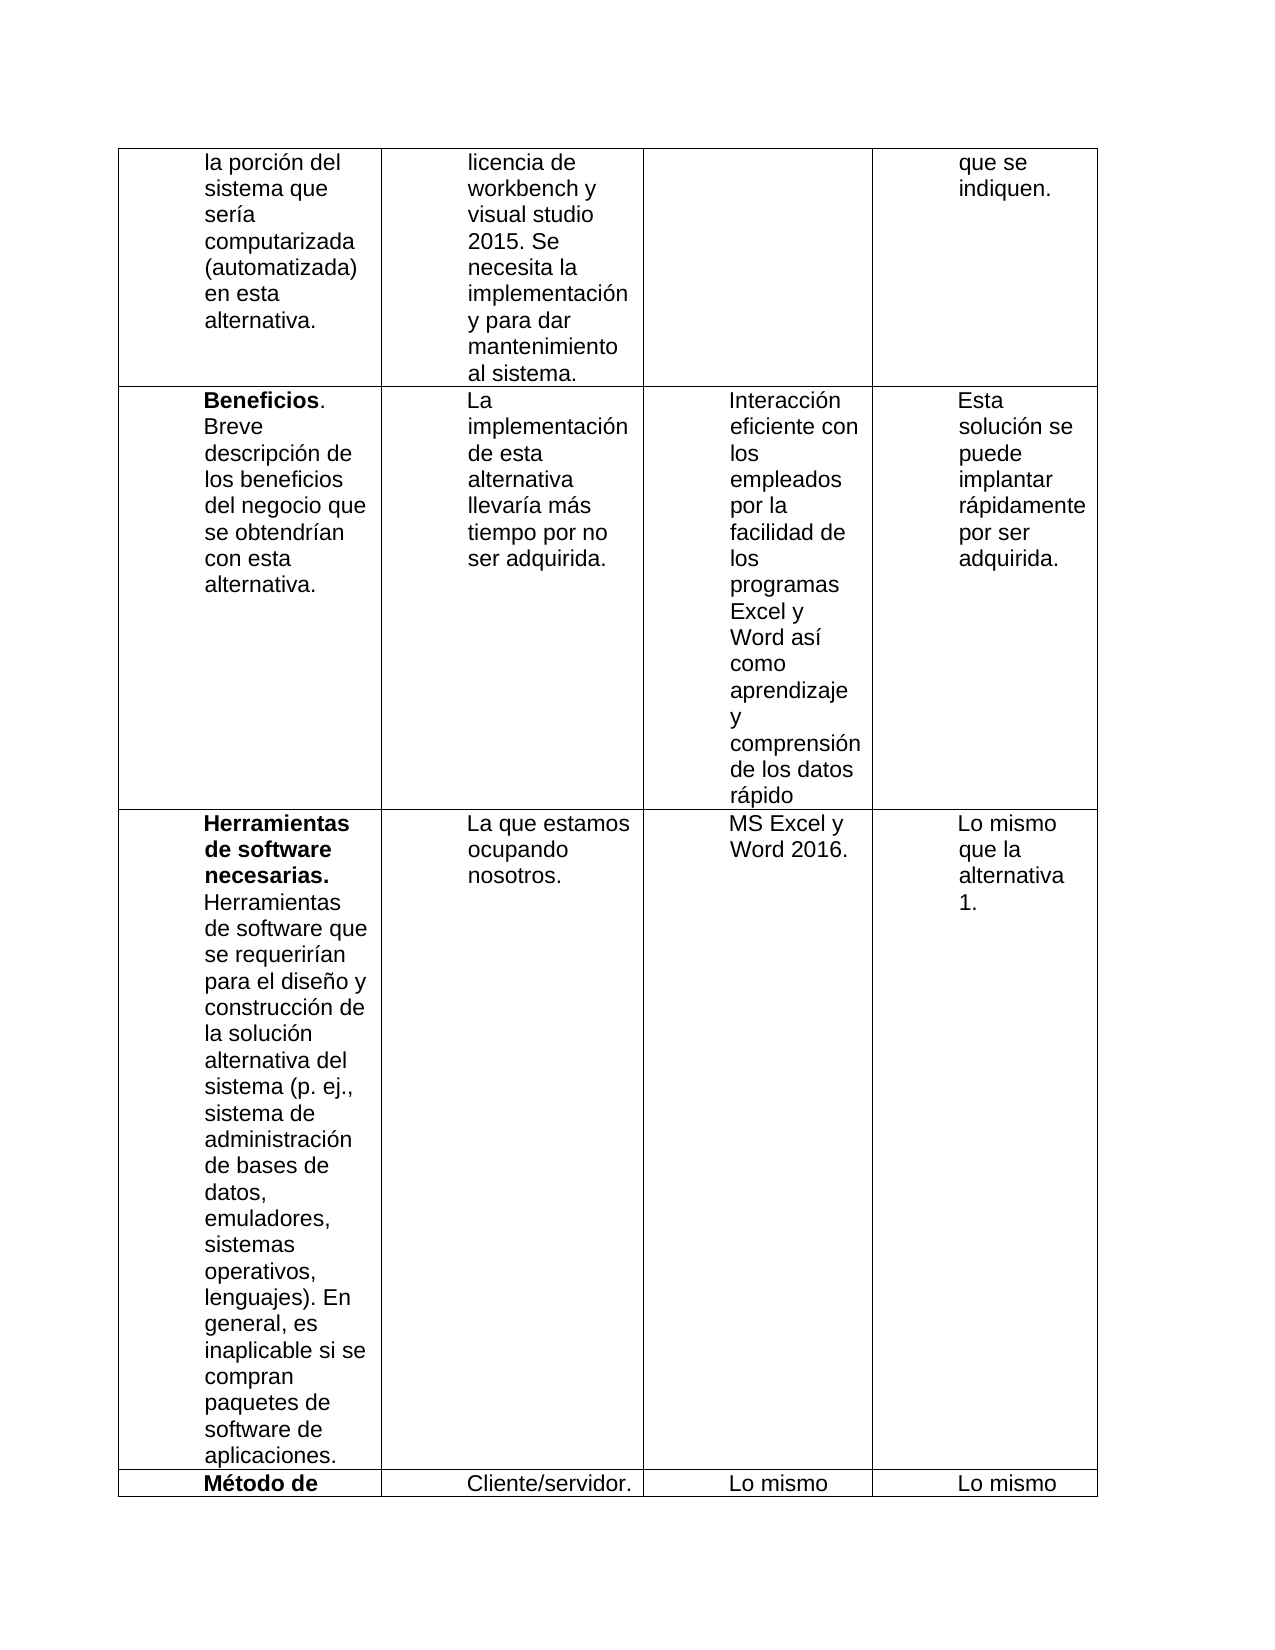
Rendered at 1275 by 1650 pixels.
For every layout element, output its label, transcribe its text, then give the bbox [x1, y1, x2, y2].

table_cell La que estamos ocupando nosotros. [382, 810, 643, 1468]
table_cell Interacción eficiente con los empleados por la facilidad de los programas Excel y Word así como aprendizaje y comprensión de los datos rápido [644, 387, 872, 808]
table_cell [119, 1470, 381, 1496]
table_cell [644, 1470, 872, 1496]
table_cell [873, 1470, 1097, 1496]
table_cell Lo mismo que la alternativa 1. [873, 810, 1097, 1468]
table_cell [119, 149, 381, 386]
table_cell Cliente/servidor. [382, 1470, 643, 1496]
table_cell Herramientas de software necesarias. Herramientas de software que se requerirían para el diseño y construcción de la solución alternativa del sistema (p. ej., sistema de administración de bases de datos, emuladores, sistemas operativos, lenguajes). En general, es inaplicable si se compran paquetes de software de aplicaciones. [119, 810, 381, 1468]
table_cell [644, 149, 872, 386]
table_cell MS Excel y Word 2016. [644, 810, 872, 1468]
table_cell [873, 149, 1097, 386]
table_cell Esta solución se puede implantar rápidamente por ser adquirida. [873, 387, 1097, 808]
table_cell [382, 149, 643, 386]
table_cell Beneficios. Breve descripción de los beneficios del negocio que se obtendrían con esta alternativa. [119, 387, 381, 808]
table_cell La implementación de esta alternativa llevaría más tiempo por no ser adquirida. [382, 387, 643, 808]
